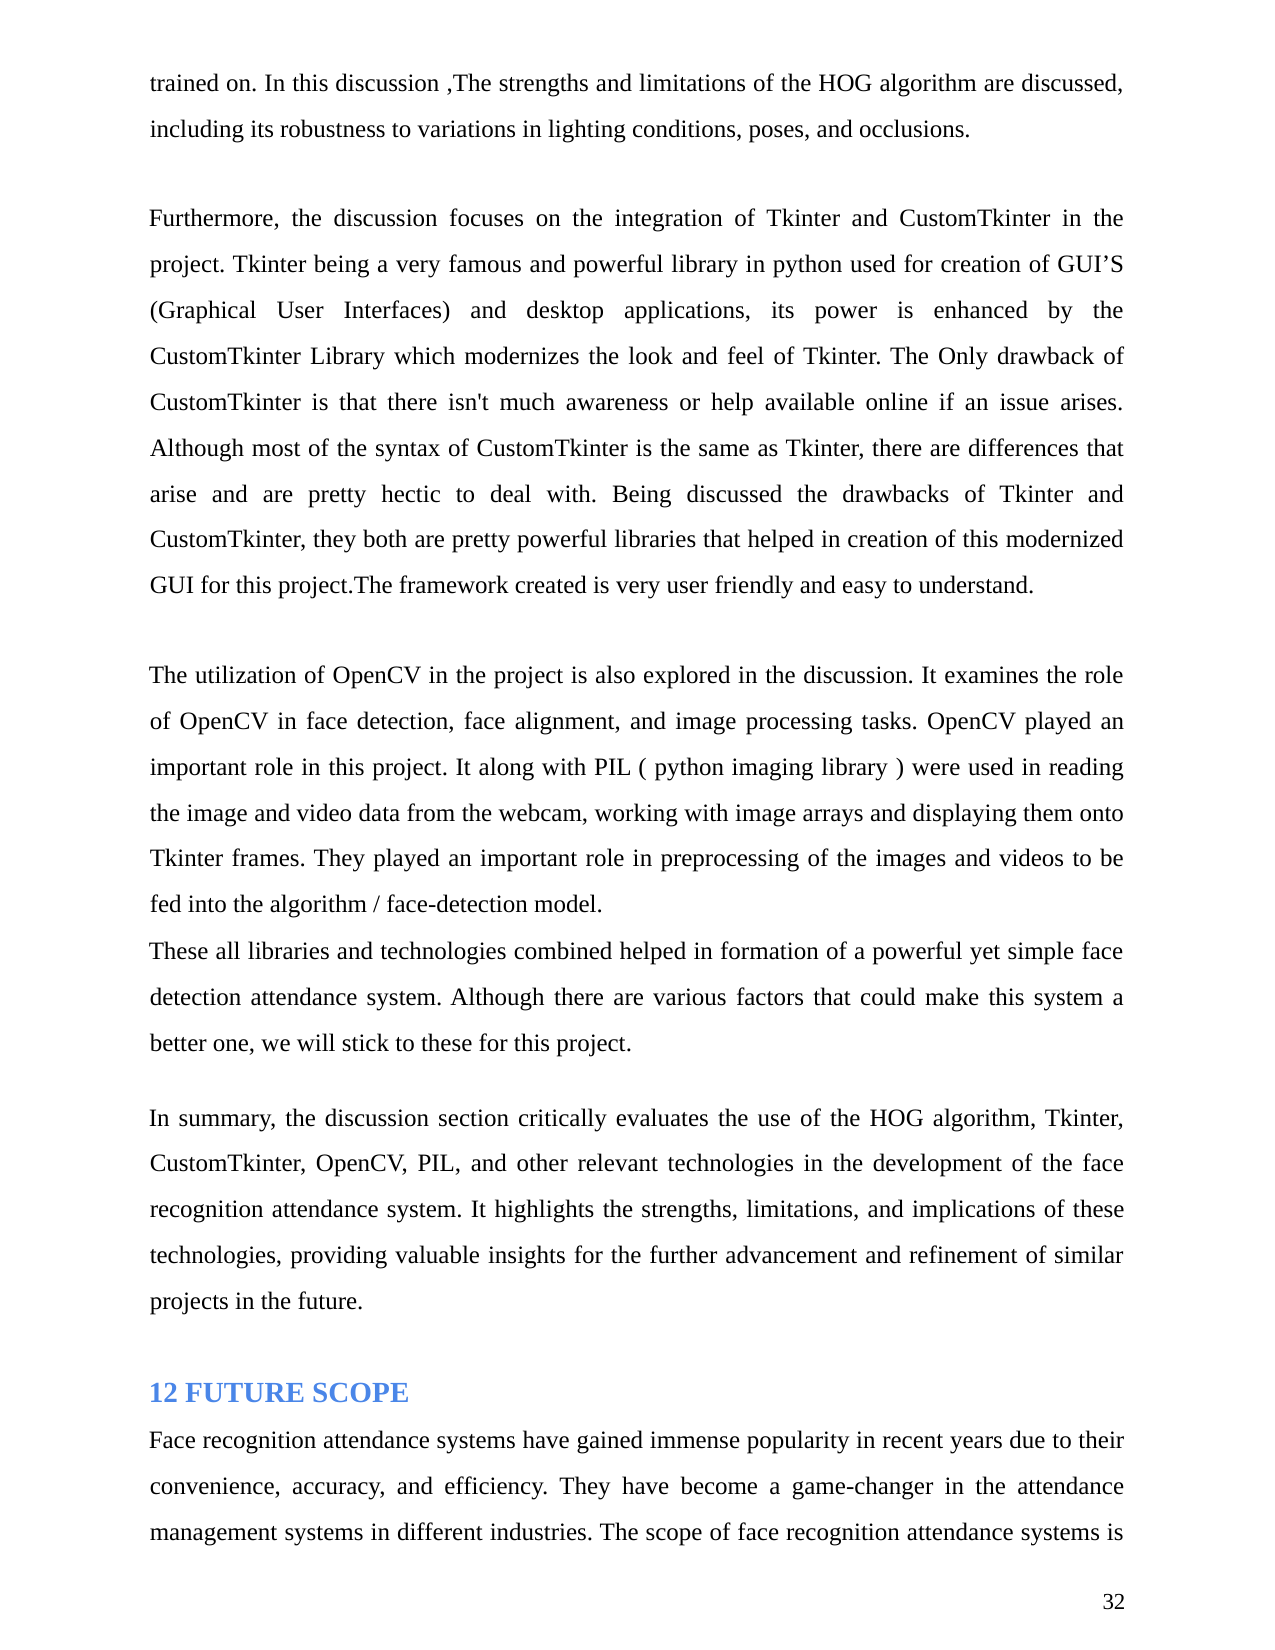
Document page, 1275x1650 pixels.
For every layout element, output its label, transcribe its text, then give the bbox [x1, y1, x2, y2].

text In summary, the discussion section critically evaluates the use of the HOG algorithm, Tkinter, CustomTkinter, OpenCV, PIL, and other relevant technologies in the development of the face recognition attendance system. It highlights the strengths, limitations, and implications of these technologies, providing valuable insights for the further advancement and refinement of similar projects in the future. [148, 1103, 1125, 1315]
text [148, 1426, 1125, 1546]
subtitle 12 FUTURE SCOPE [148, 1376, 1125, 1409]
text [148, 68, 1125, 142]
text The utilization of OpenCV in the project is also explored in the discussion. It examines the role of OpenCV in face detection, face alignment, and image processing tasks. OpenCV played an important role in this project. It along with PIL ( python imaging library ) were used in reading the image and video data from the webcam, working with image arrays and displaying them onto Tkinter frames. They played an important role in preprocessing of the images and videos to be fed into the algorithm / face-detection model. [148, 660, 1125, 918]
text Furthermore, the discussion focuses on the integration of Tkinter and CustomTkinter in the project. Tkinter being a very famous and powerful library in python used for creation of GUI’S (Graphical User Interfaces) and desktop applications, its power is enhanced by the CustomTkinter Library which modernizes the look and feel of Tkinter. The Only drawback of CustomTkinter is that there isn't much awareness or help available online if an issue arises. Although most of the syntax of CustomTkinter is the same as Tkinter, there are differences that arise and are pretty hectic to deal with. Being discussed the drawbacks of Tkinter and CustomTkinter, they both are pretty powerful libraries that helped in creation of this modernized GUI for this project.The framework created is very user friendly and easy to understand. [148, 203, 1125, 599]
text These all libraries and technologies combined helped in formation of a powerful yet simple face detection attendance system. Although there are various factors that could make this system a better one, we will stick to these for this project. [148, 936, 1125, 1056]
